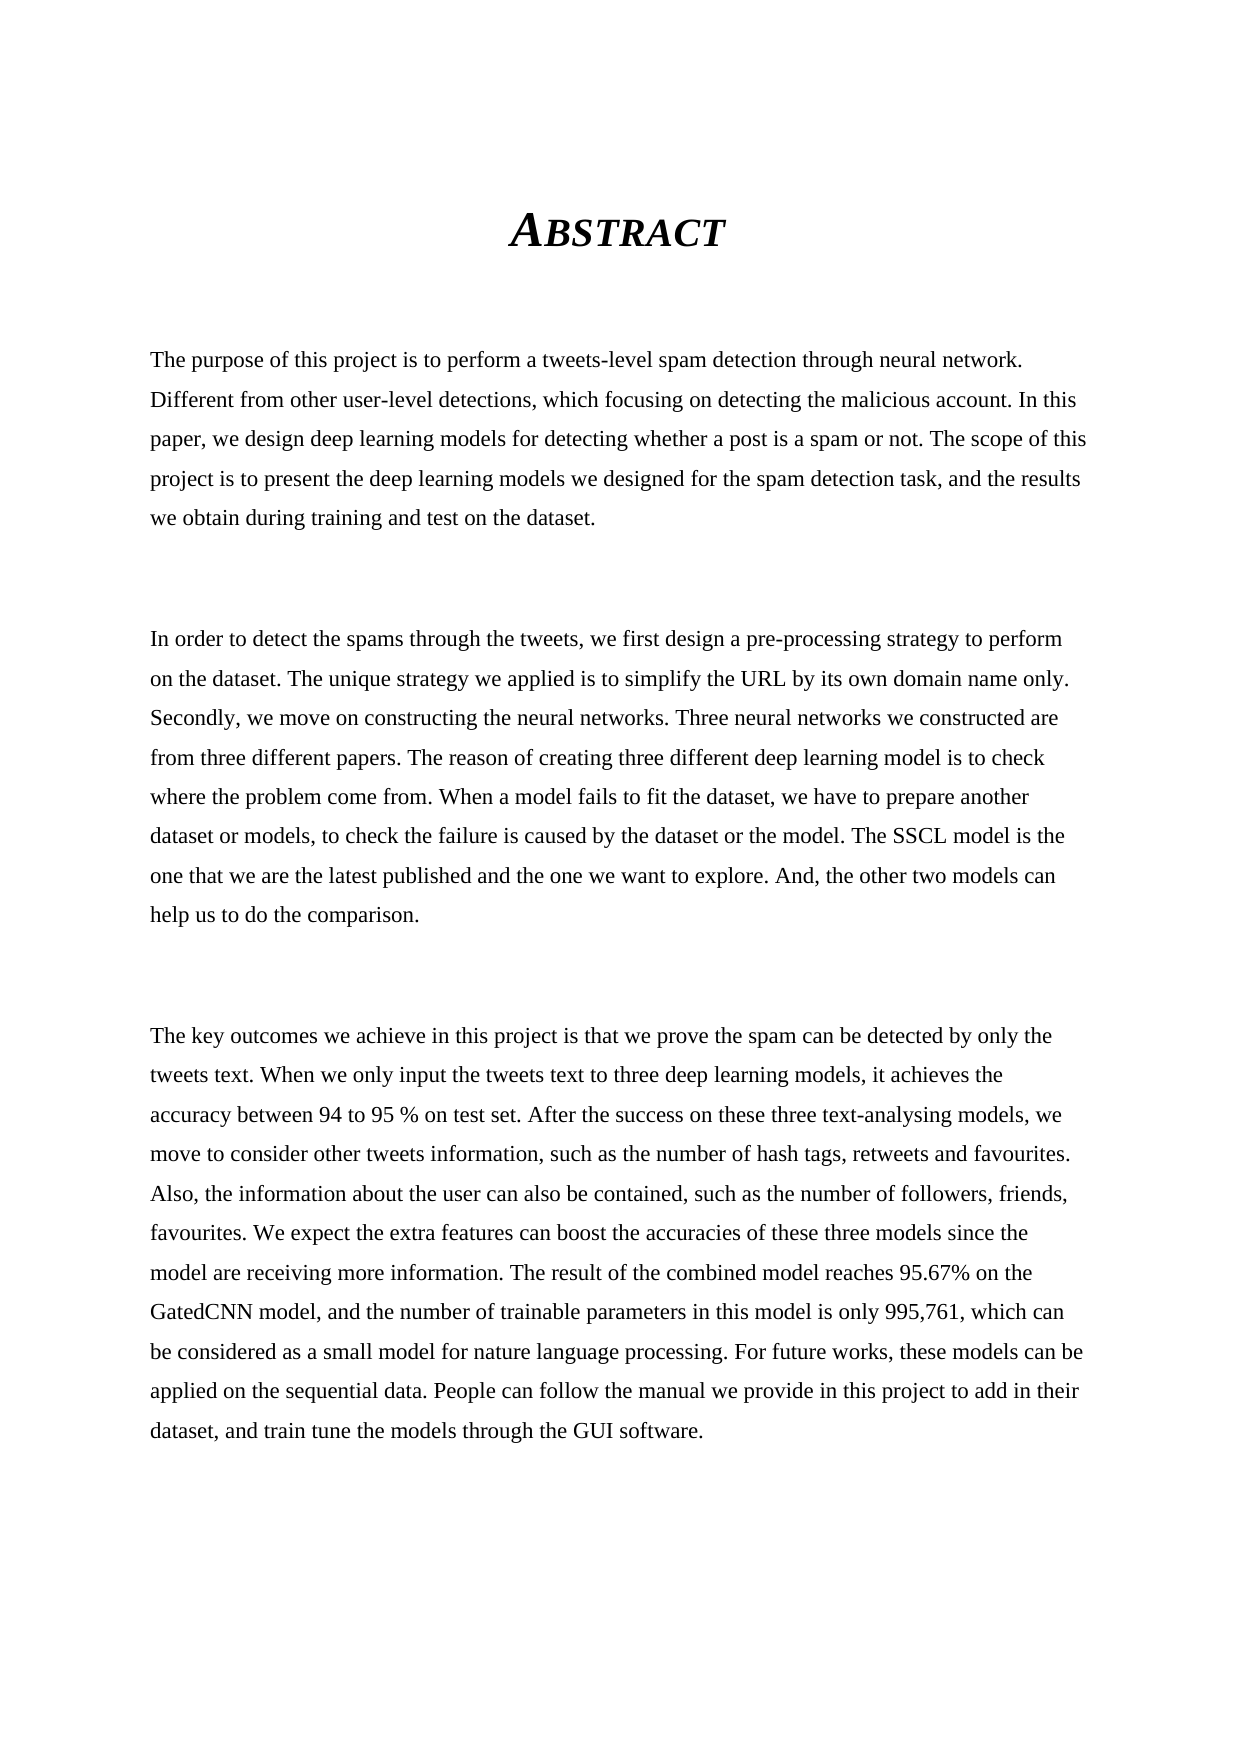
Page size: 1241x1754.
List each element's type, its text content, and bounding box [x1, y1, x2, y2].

subtitle Abstract [150, 200, 1090, 257]
text In order to detect the spams through the tweets, we first design a pre-processing strategy to perform on the dataset. The unique strategy we applied is to simplify the URL by its own domain name only. Secondly, we move on constructing the neural networks. Three neural networks we constructed are from three different papers. The reason of creating three different deep learning model is to check where the problem come from. When a model fails to fit the dataset, we have to prepare another dataset or models, to check the failure is caused by the dataset or the model. The SSCL model is the one that we are the latest published and the one we want to explore. And, the other two models can help us to do the comparison. [150, 625, 1090, 928]
text The key outcomes we achieve in this project is that we prove the spam can be detected by only the tweets text. When we only input the tweets text to three deep learning models, it achieves the accuracy between 94 to 95 % on test set. After the success on these three text-analysing models, we move to consider other tweets information, such as the number of hash tags, retweets and favourites. Also, the information about the user can also be contained, such as the number of followers, friends, favourites. We expect the extra features can boost the accuracies of these three models since the model are receiving more information. The result of the combined model reaches 95.67% on the GatedCNN model, and the number of trainable parameters in this model is only 995,761, which can be considered as a small model for nature language processing. For future works, these models can be applied on the sequential data. People can follow the manual we provide in this project to add in their dataset, and train tune the models through the GUI software. [150, 1022, 1090, 1443]
text The purpose of this project is to perform a tweets-level spam detection through neural network. Different from other user-level detections, which focusing on detecting the malicious account. In this paper, we design deep learning models for detecting whether a post is a spam or not. The scope of this project is to present the deep learning models we designed for the spam detection task, and the results we obtain during training and test on the dataset. [150, 347, 1090, 531]
